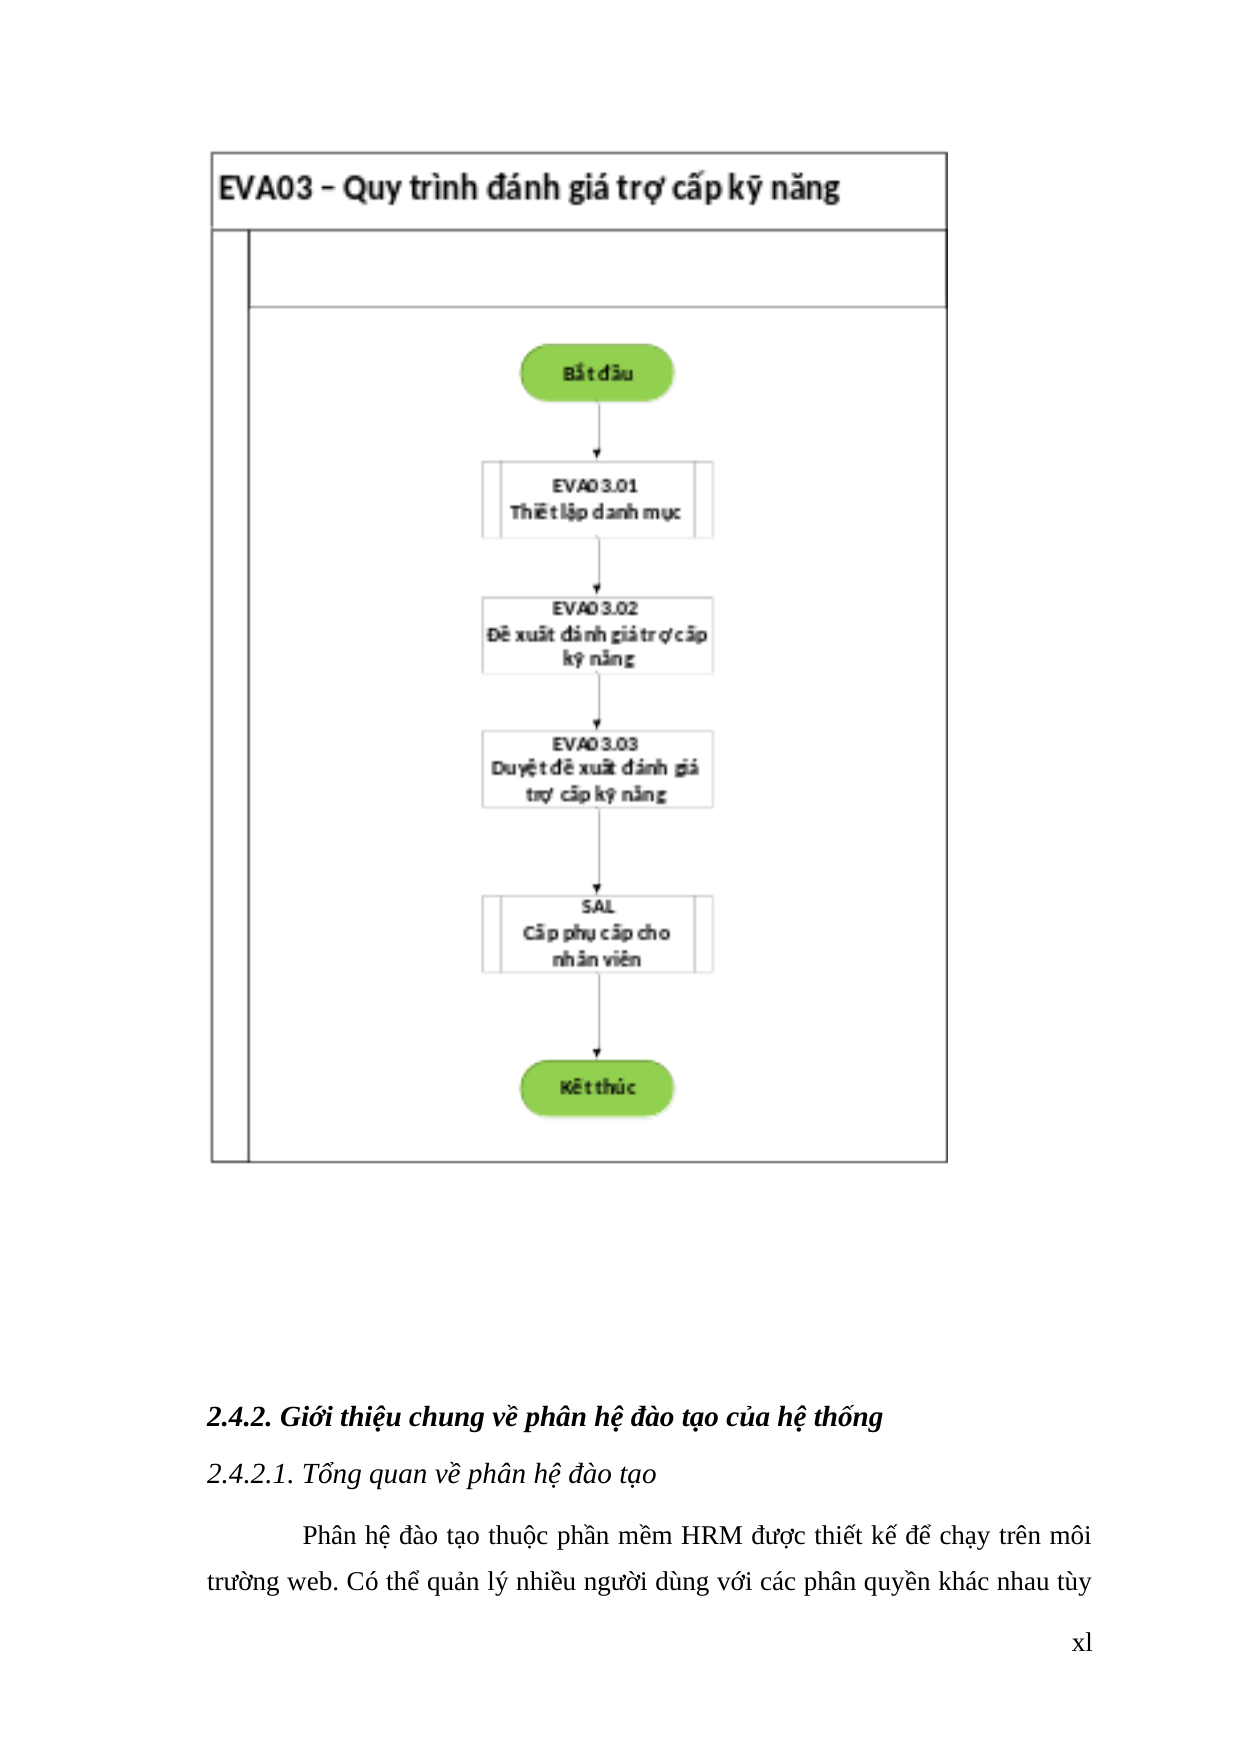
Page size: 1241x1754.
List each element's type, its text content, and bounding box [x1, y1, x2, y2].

subtitle 2.4.2.1. Tổng quan về phân hệ đào tạo [207, 1456, 1092, 1489]
subtitle 2.4.2. Giới thiệu chung về phân hệ đào tạo của hệ thống [207, 1399, 1092, 1433]
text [207, 1519, 1092, 1597]
